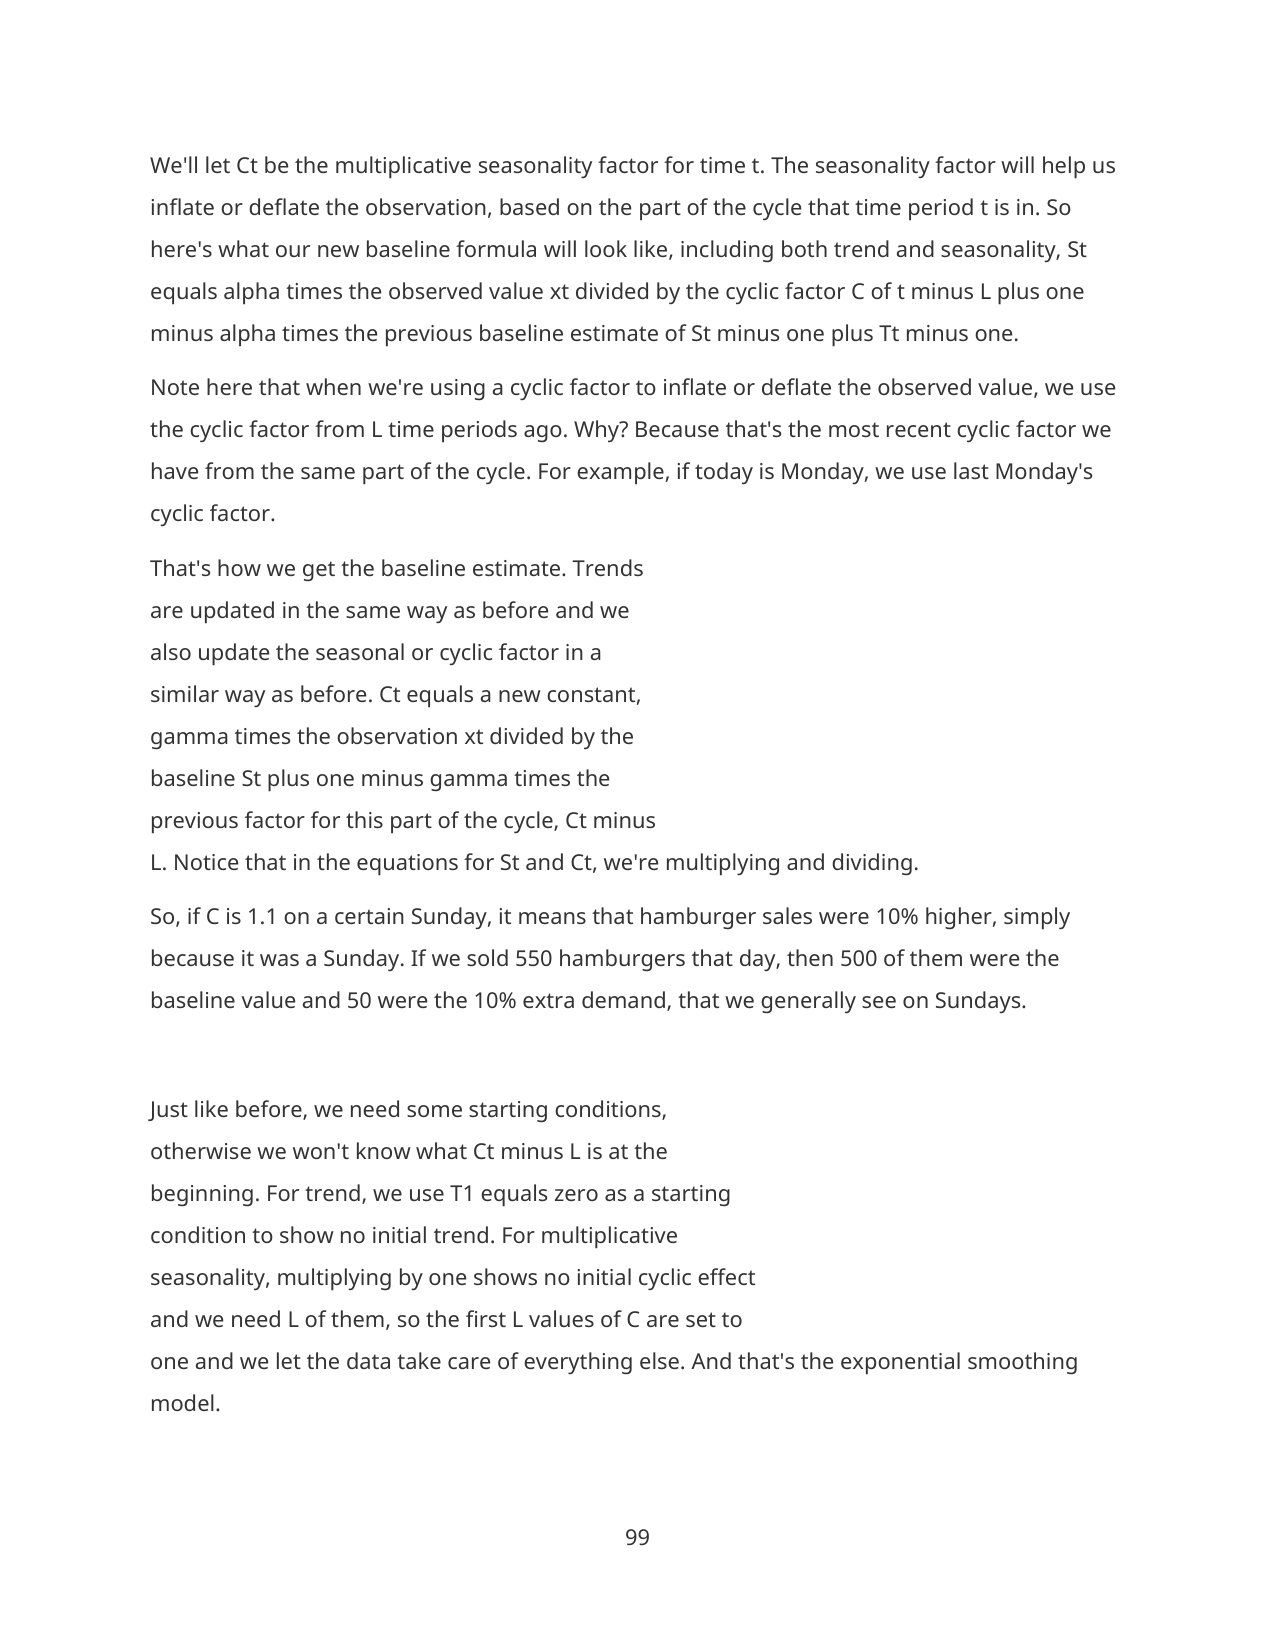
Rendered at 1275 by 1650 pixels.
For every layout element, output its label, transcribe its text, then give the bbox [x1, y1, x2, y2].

text We'll let Ct be the multiplicative seasonality factor for time t. The seasonality factor will help us inflate or deflate the observation, based on the part of the cycle that time period t is in. So here's what our new baseline formula will look like, including both trend and seasonality, St equals alpha times the observed value xt divided by the cyclic factor C of t minus L plus one minus alpha times the previous baseline estimate of St minus one plus Tt minus one. [150, 150, 1125, 348]
text So, if C is 1.1 on a certain Sunday, it means that hamburger sales were 10% higher, simply because it was a Sunday. If we sold 550 hamburgers that day, then 500 of them were the baseline value and 50 were the 10% extra demand, that we generally see on Sundays. [150, 901, 1125, 1015]
text That's how we get the baseline estimate. Trends are updated in the same way as before and we also update the seasonal or cyclic factor in a similar way as before. Ct equals a new constant, gamma times the observation xt divided by the baseline St plus one minus gamma times the previous factor for this part of the cycle, Ct minus L. Notice that in the equations for St and Ct, we're multiplying and dividing. [150, 553, 1125, 876]
text Note here that when we're using a cyclic factor to inflate or deflate the observed value, we use the cyclic factor from L time periods ago. Why? Because that's the most recent cyclic factor we have from the same part of the cycle. For example, if today is Monday, we use last Monday's cyclic factor. [150, 372, 1125, 528]
text Just like before, we need some starting conditions, otherwise we won't know what Ct minus L is at the beginning. For trend, we use T1 equals zero as a starting condition to show no initial trend. For multiplicative seasonality, multiplying by one shows no initial cyclic effect and we need L of them, so the first L values of C are set to one and we let the data take care of everything else. And that's the exponential smoothing model. [150, 1094, 1125, 1418]
